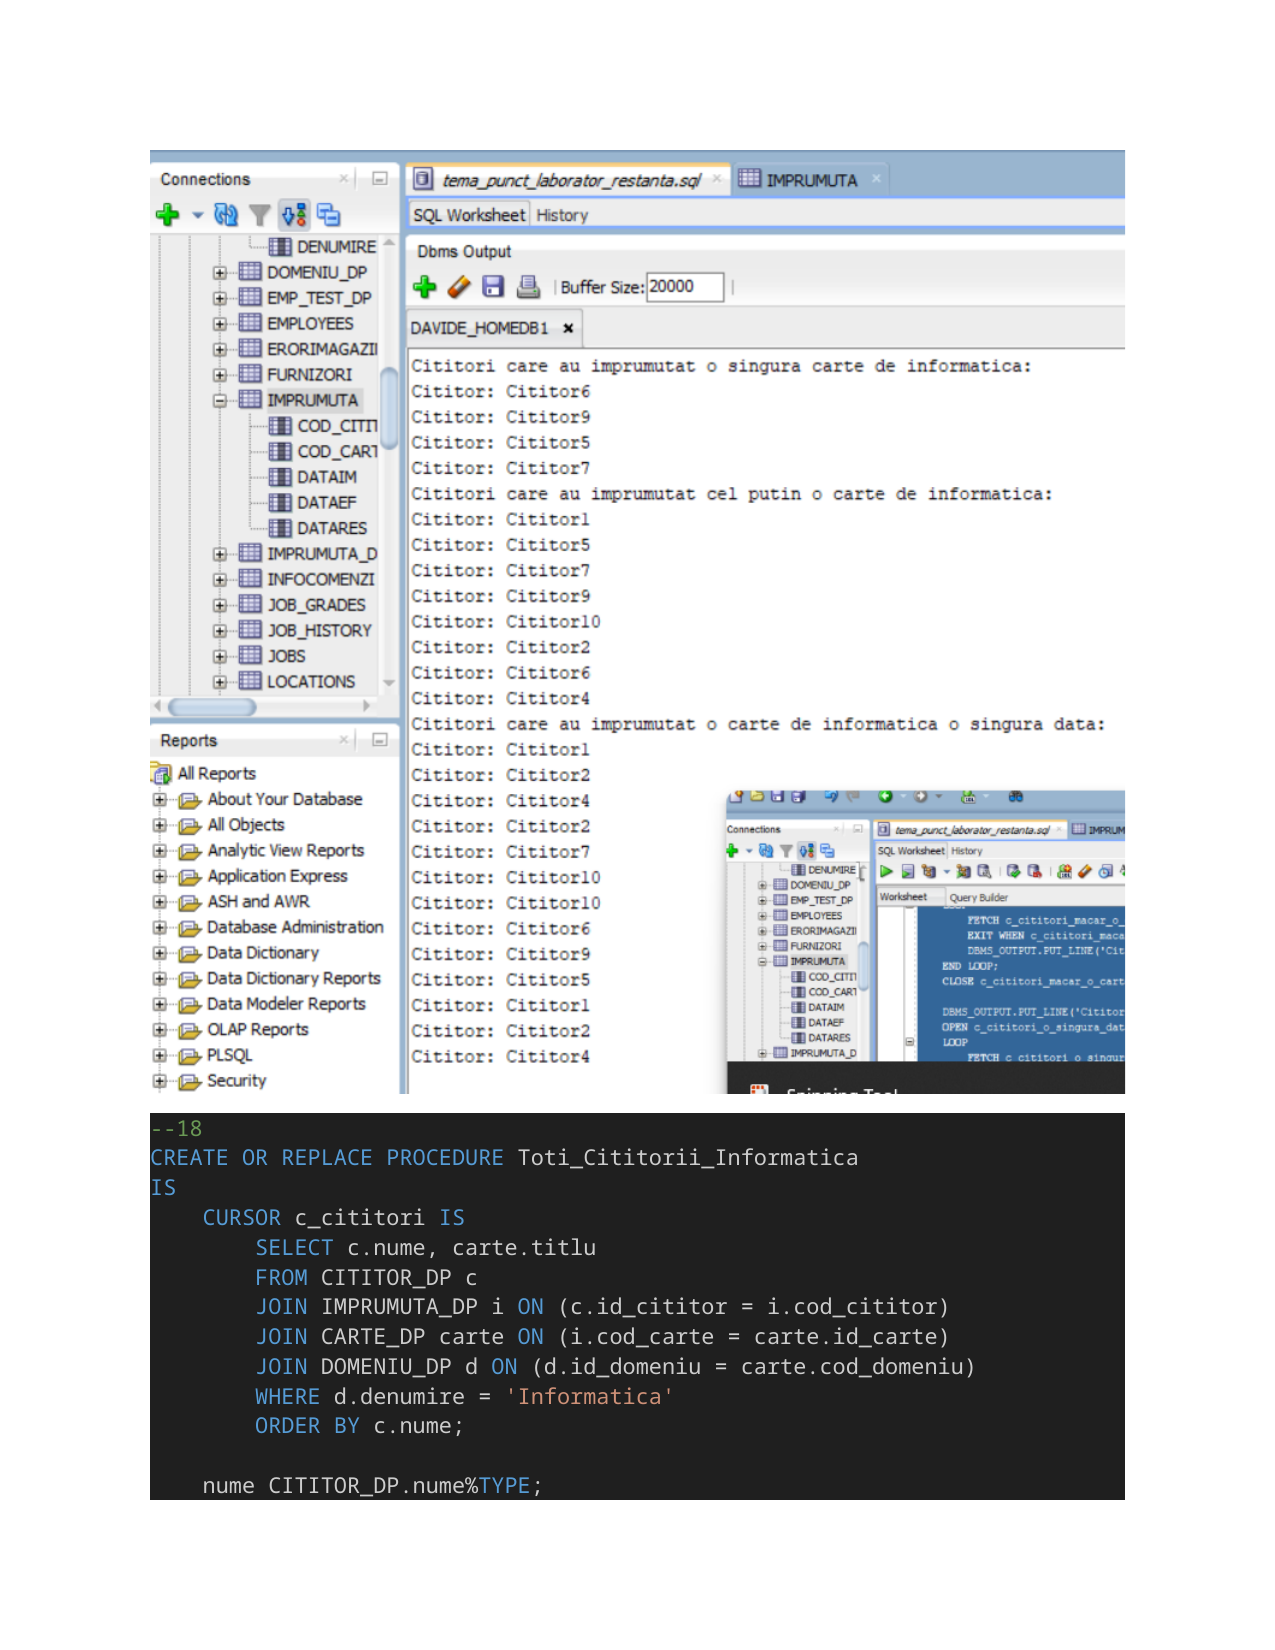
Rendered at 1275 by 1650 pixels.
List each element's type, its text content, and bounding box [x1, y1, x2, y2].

picture [150, 150, 1125, 1094]
text CURSOR c_cititori IS [150, 1202, 1125, 1232]
text CREATE OR REPLACE PROCEDURE Toti_Cititorii_Informatica [150, 1142, 1125, 1172]
text FROM CITITOR_DP c [150, 1262, 1125, 1291]
text JOIN CARTE_DP carte ON (i.cod_carte = carte.id_carte) [150, 1321, 1125, 1351]
text JOIN IMPRUMUTA_DP i ON (c.id_cititor = i.cod_cititor) [150, 1291, 1125, 1321]
text --18 [150, 1113, 1125, 1142]
text ORDER BY c.nume; [150, 1411, 1125, 1440]
text IS [150, 1172, 1125, 1202]
text JOIN DOMENIU_DP d ON (d.id_domeniu = carte.cod_domeniu) [150, 1351, 1125, 1381]
text SELECT c.nume, carte.titlu [150, 1232, 1125, 1262]
text nume CITITOR_DP.nume%TYPE; [150, 1470, 1125, 1500]
text WHERE d.denumire = 'Informatica' [150, 1381, 1125, 1411]
